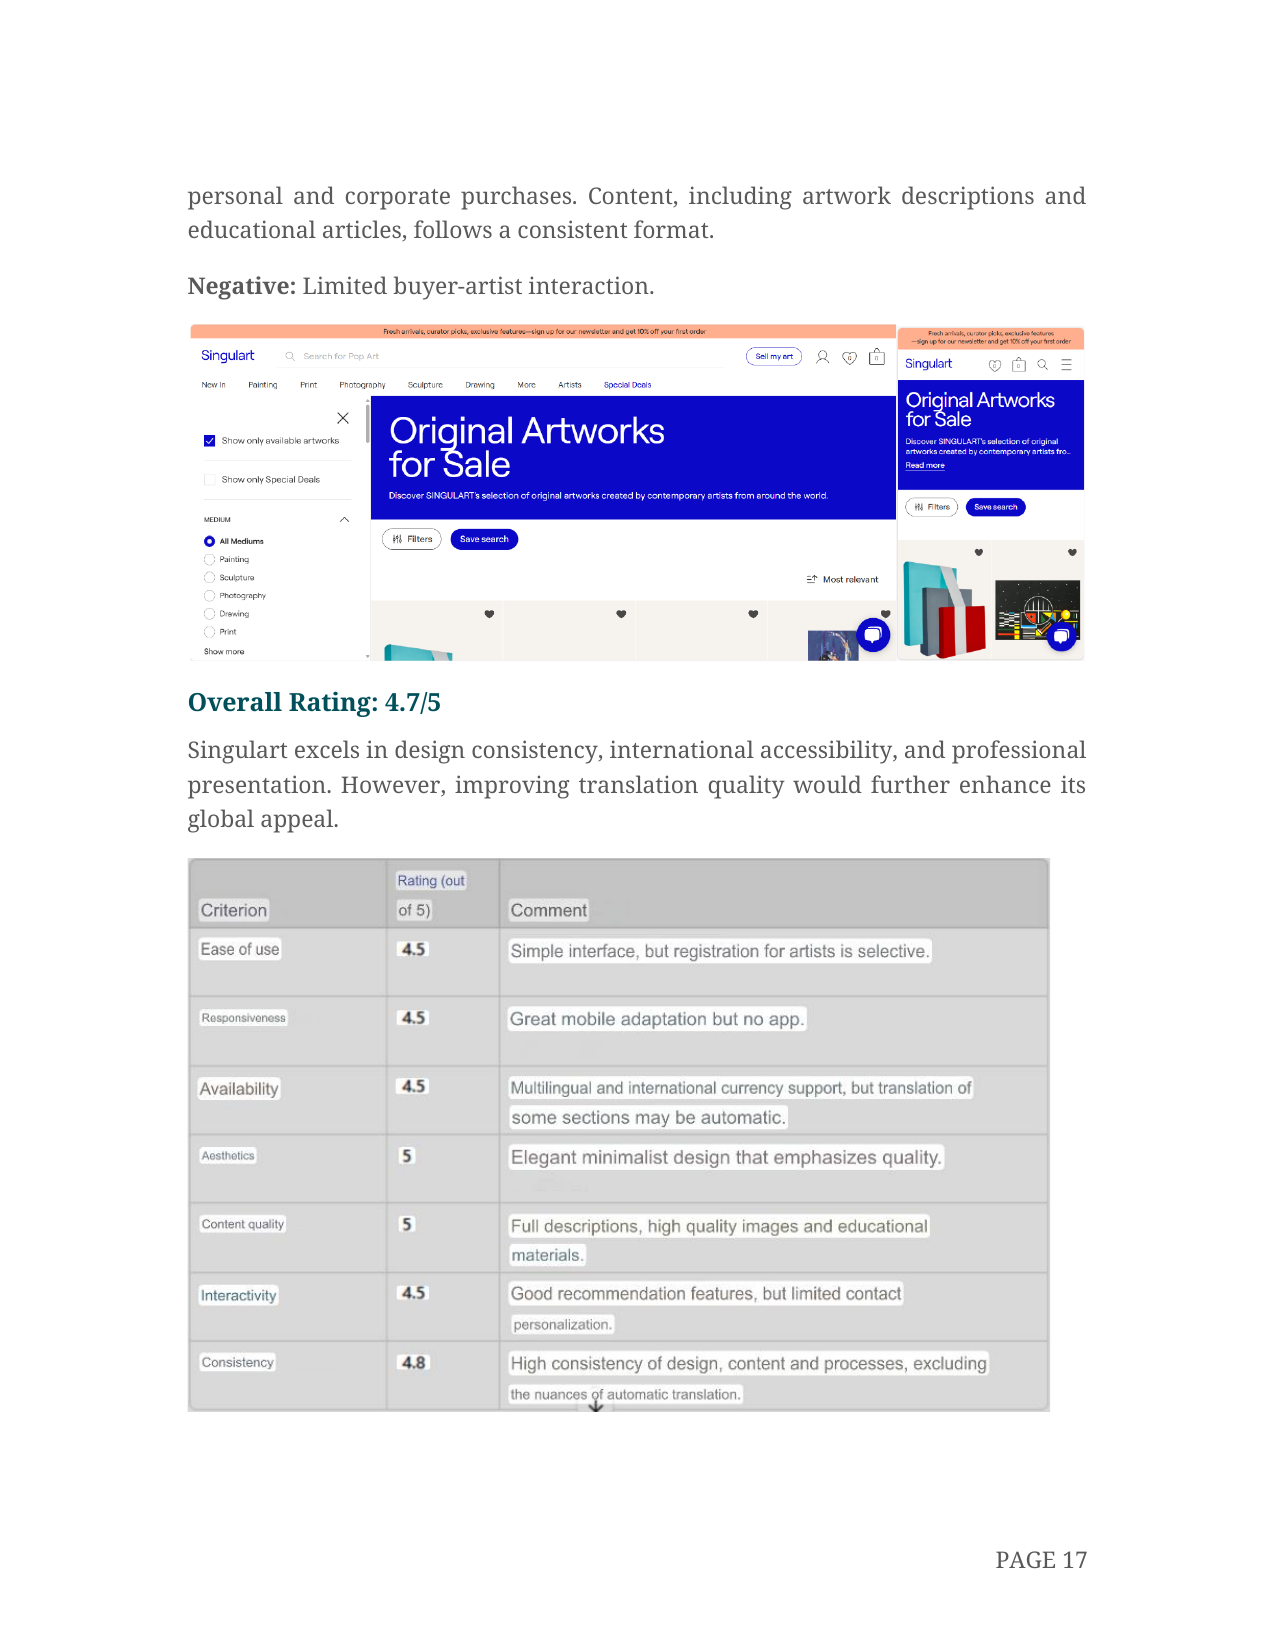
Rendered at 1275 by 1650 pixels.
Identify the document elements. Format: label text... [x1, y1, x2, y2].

picture [187, 858, 1050, 1412]
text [187, 180, 1087, 246]
text Singulart excels in design consistency, international accessibility, and professional presentation. However, improving translation quality would further enhance its global appeal. [187, 734, 1087, 834]
subtitle Overall Rating: 4.7/5 [187, 684, 1087, 718]
picture [190, 324, 1085, 661]
text Negative: Limited buyer-artist interaction. [187, 269, 1087, 301]
